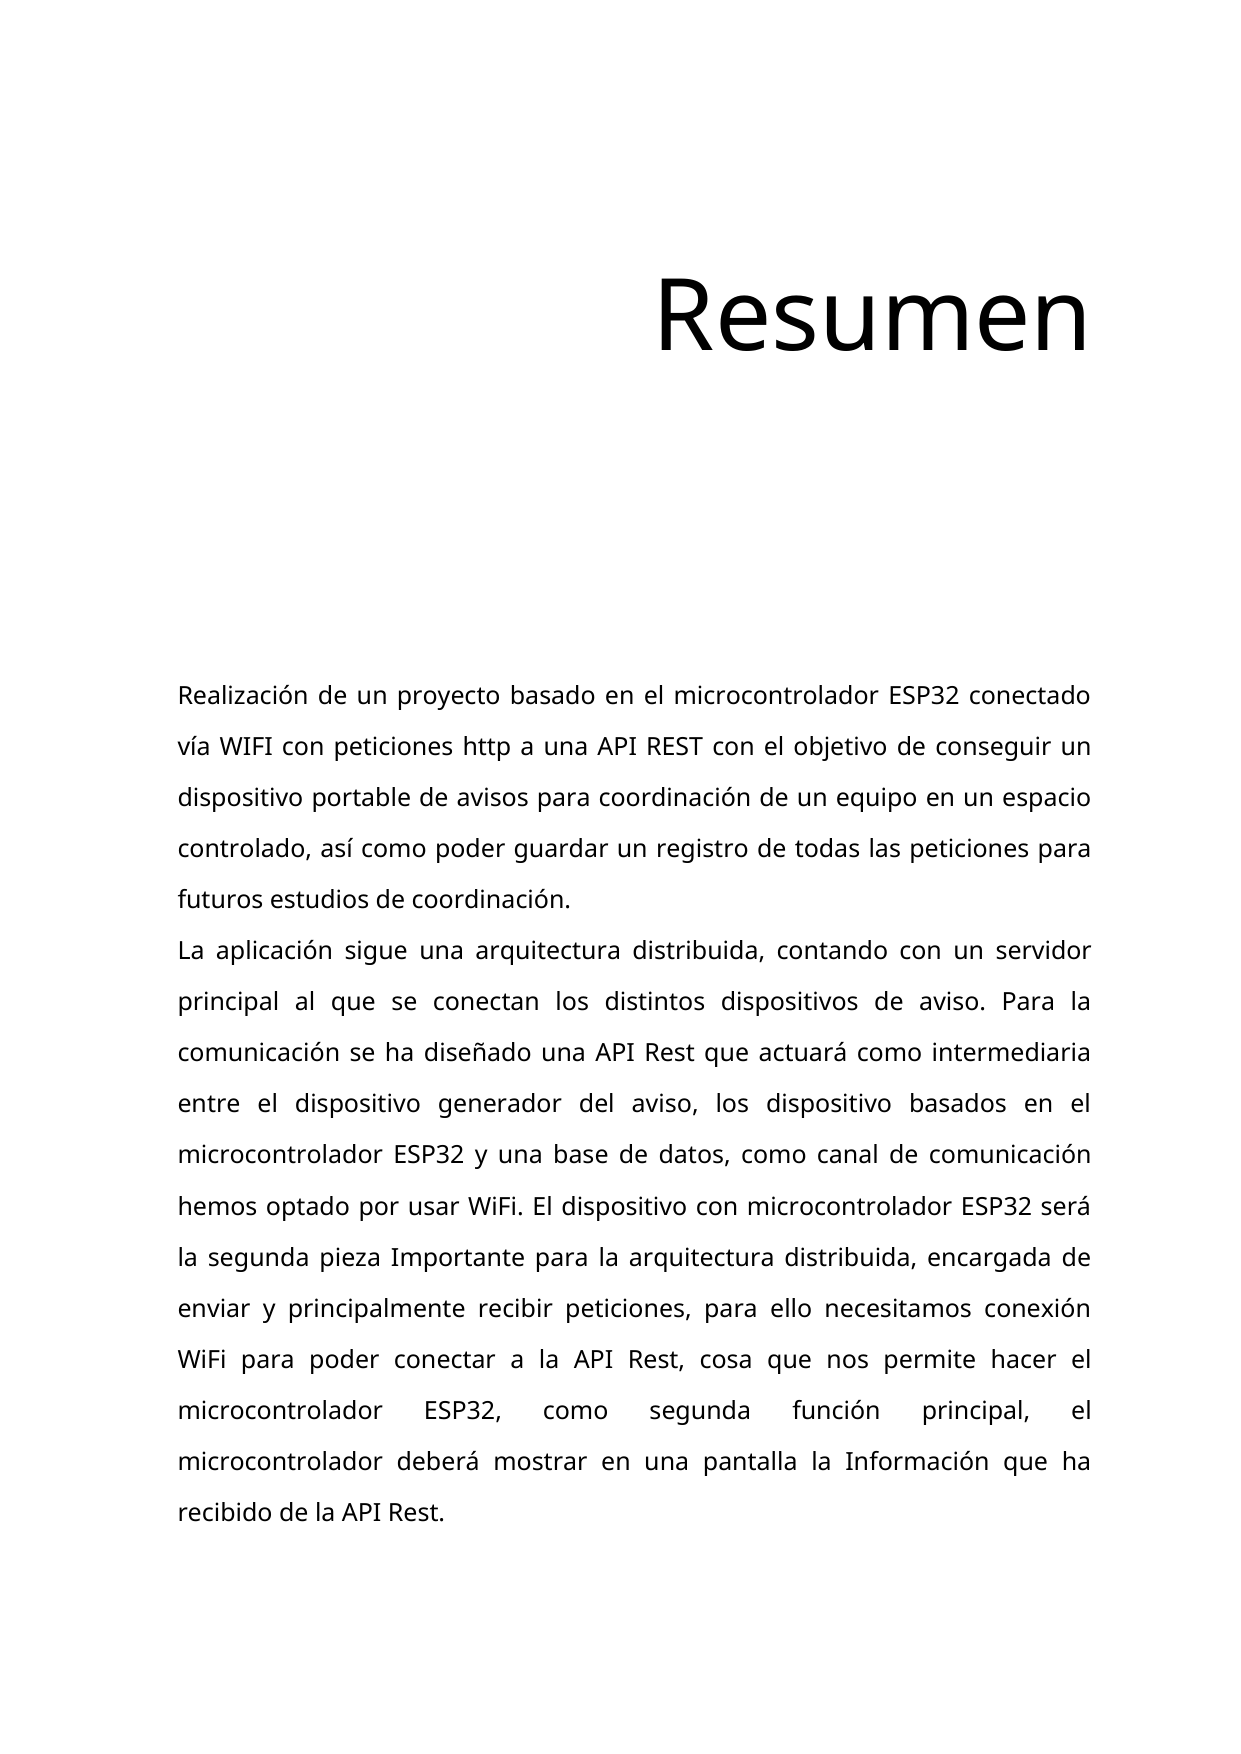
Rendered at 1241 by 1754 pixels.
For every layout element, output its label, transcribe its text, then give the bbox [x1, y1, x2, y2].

text La aplicación sigue una arquitectura distribuida, contando con un servidor principal al que se conectan los distintos dispositivos de aviso. Para la comunicación se ha diseñado una API Rest que actuará como intermediaria entre el dispositivo generador del aviso, los dispositivo basados en el microcontrolador ESP32 y una base de datos, como canal de comunicación hemos optado por usar WiFi. El dispositivo con microcontrolador ESP32 será la segunda pieza Importante para la arquitectura distribuida, encargada de enviar y principalmente recibir peticiones, para ello necesitamos conexión WiFi para poder conectar a la API Rest, cosa que nos permite hacer el microcontrolador ESP32, como segunda función principal, el microcontrolador deberá mostrar en una pantalla la Información que ha recibido de la API Rest. [177, 933, 1092, 1528]
text Resumen [177, 244, 1092, 380]
text Realización de un proyecto basado en el microcontrolador ESP32 conectado vía WIFI con peticiones http a una API REST con el objetivo de conseguir un dispositivo portable de avisos para coordinación de un equipo en un espacio controlado, así como poder guardar un registro de todas las peticiones para futuros estudios de coordinación. [177, 678, 1092, 916]
